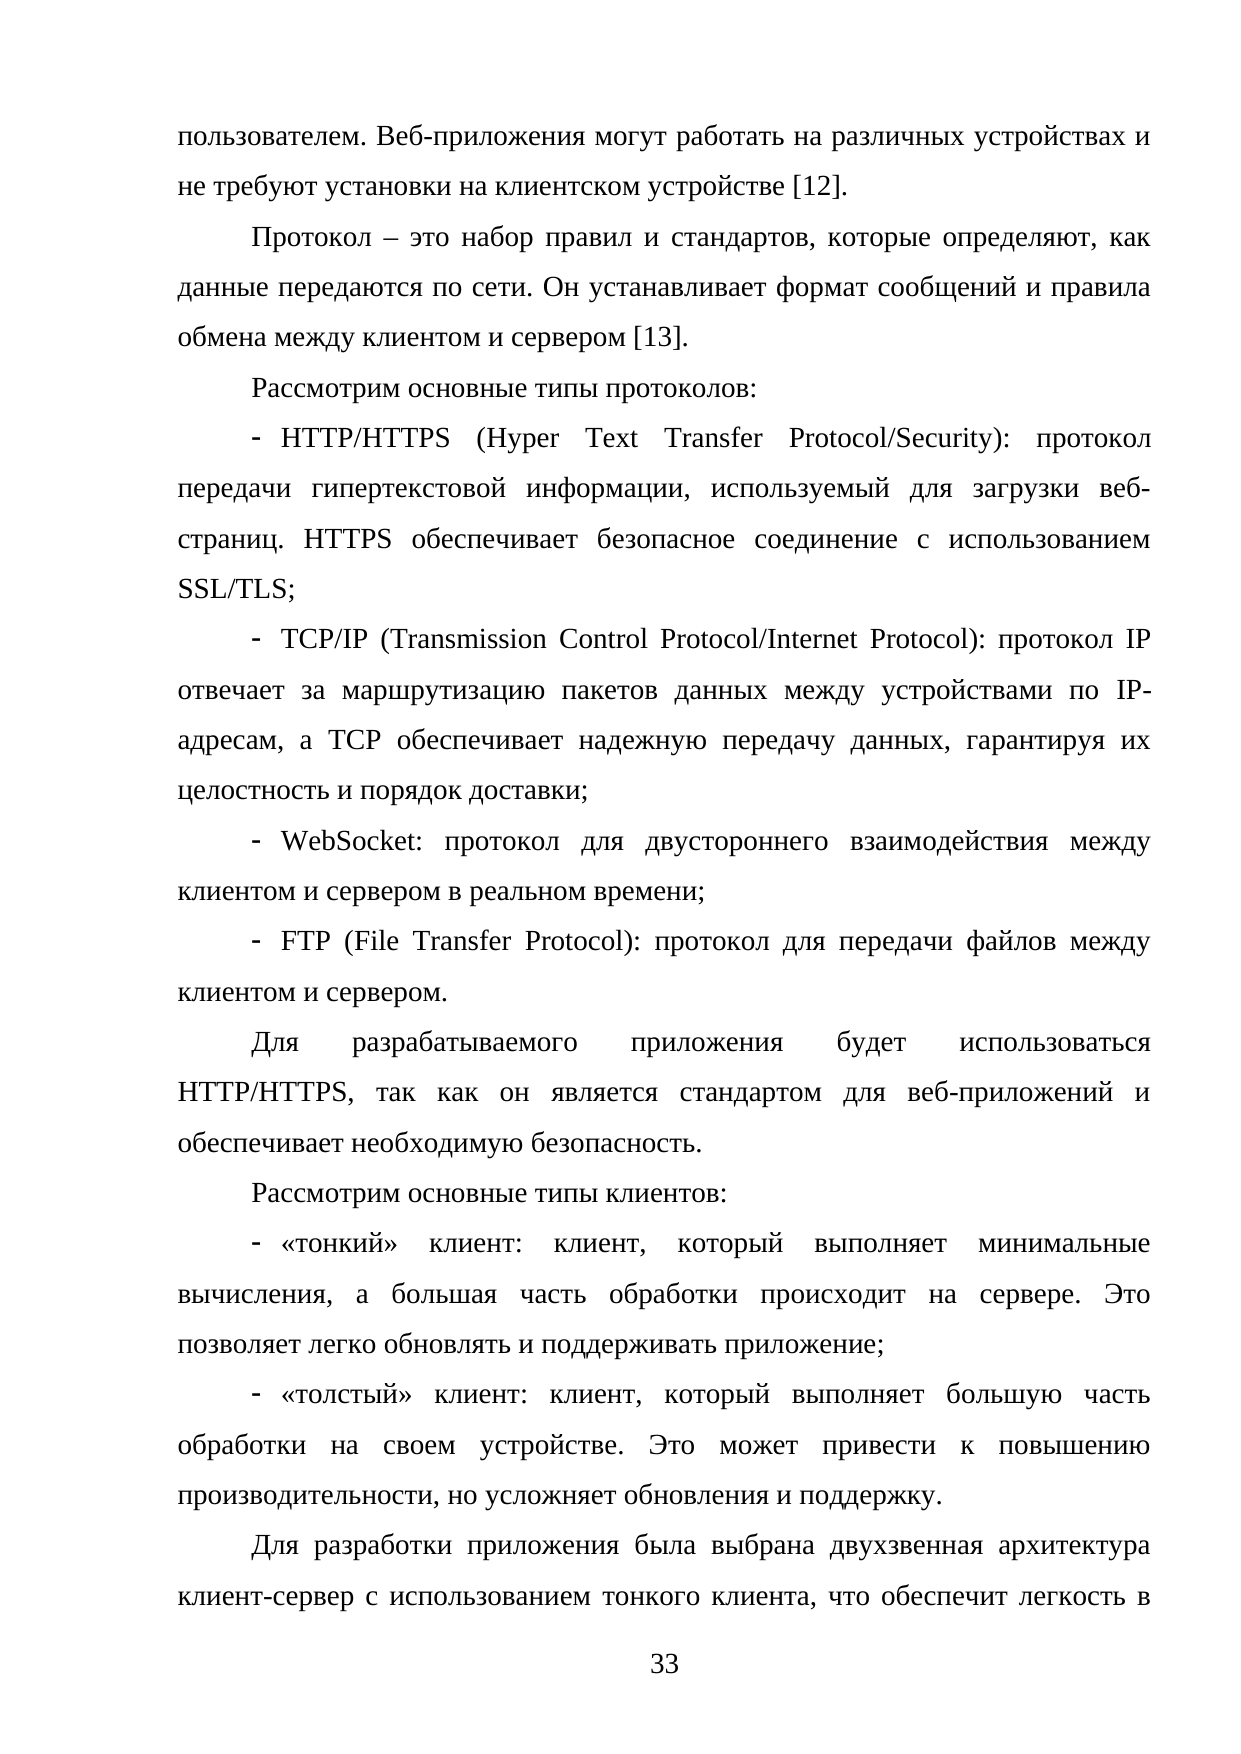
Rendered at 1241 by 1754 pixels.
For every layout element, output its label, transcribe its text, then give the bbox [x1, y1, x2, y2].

list WebSocket: протокол для двустороннего взаимодействия между клиентом и сервером в реальном времени; [177, 823, 1152, 907]
text Протокол – это набор правил и стандартов, которые определяют, как данные передаются по сети. Он устанавливает формат сообщений и правила обмена между клиентом и сервером [13]. [177, 219, 1152, 353]
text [177, 1527, 1152, 1611]
list HTTP/HTTPS (Hyper Text Transfer Protocol/Security): протокол передачи гипертекстовой информации, используемый для загрузки веб-страниц. HTTPS обеспечивает безопасное соединение с использованием SSL/TLS; [177, 420, 1152, 604]
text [177, 118, 1152, 202]
text Рассмотрим основные типы протоколов: [177, 370, 1152, 403]
list «толстый» клиент: клиент, который выполняет большую часть обработки на своем устройстве. Это может привести к повышению производительности, но усложняет обновления и поддержку. [177, 1376, 1152, 1511]
text Рассмотрим основные типы клиентов: [177, 1175, 1152, 1209]
list TCP/IP (Transmission Control Protocol/Internet Protocol): протокол IP отвечает за маршрутизацию пакетов данных между устройствами по IP-адресам, а TCP обеспечивает надежную передачу данных, гарантируя их целостность и порядок доставки; [177, 621, 1152, 806]
list FTP (File Transfer Protocol): протокол для передачи файлов между клиентом и сервером. [177, 923, 1152, 1007]
text Для разрабатываемого приложения будет использоваться HTTP/HTTPS, так как он является стандартом для веб-приложений и обеспечивает необходимую безопасность. [177, 1024, 1152, 1158]
list «тонкий» клиент: клиент, который выполняет минимальные вычисления, а большая часть обработки происходит на сервере. Это позволяет легко обновлять и поддерживать приложение; [177, 1225, 1152, 1360]
